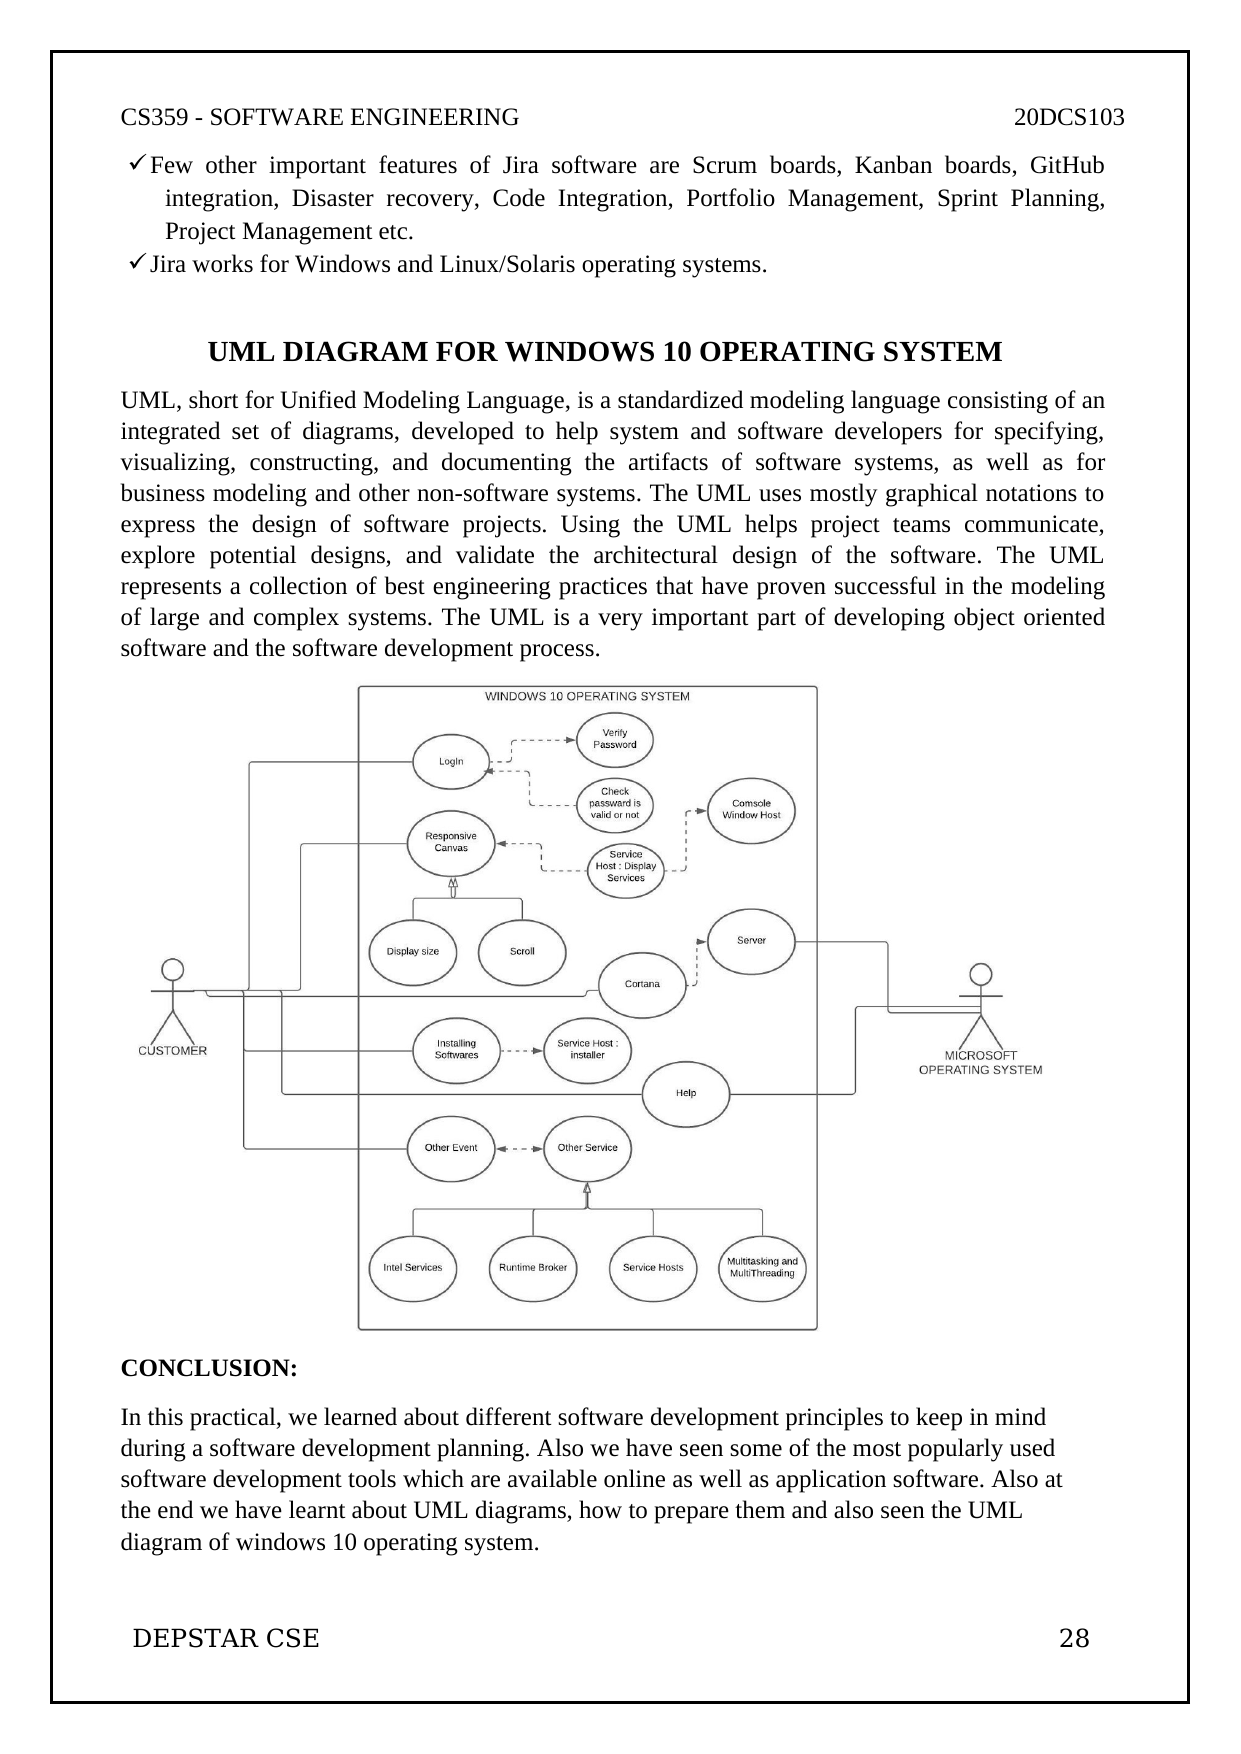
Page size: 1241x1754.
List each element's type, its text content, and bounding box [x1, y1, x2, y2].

text In this practical, we learned about different software development principles to keep in mind during a software development planning. Also we have seen some of the most popularly used software development tools which are available online as well as application software. Also at the end we have learnt about UML diagrams, how to prepare them and also seen the UML diagram of windows 10 operating system. [120, 1402, 1090, 1555]
list Few other important features of Jira software are Scrum boards, Kanban boards, GitHub integration, Disaster recovery, Code Integration, Portfolio Management, Sprint Planning, Project Management etc. [127, 150, 1106, 245]
text CONCLUSION: [120, 1353, 1106, 1381]
list Jira works for Windows and Linux/Solaris operating systems. [127, 249, 1106, 278]
text UML DIAGRAM FOR WINDOWS 10 OPERATING SYSTEM [120, 334, 1090, 368]
picture [85, 664, 1068, 1351]
text UML, short for Unified Modeling Language, is a standardized modeling language consisting of an integrated set of diagrams, developed to help system and software developers for specifying, visualizing, constructing, and documenting the artifacts of software systems, as well as for business modeling and other non-software systems. The UML uses mostly graphical notations to express the design of software projects. Using the UML helps project teams communicate, explore potential designs, and validate the architectural design of the software. The UML represents a collection of best engineering practices that have proven successful in the modeling of large and complex systems. The UML is a very important part of developing object oriented software and the software development process. [120, 385, 1106, 662]
